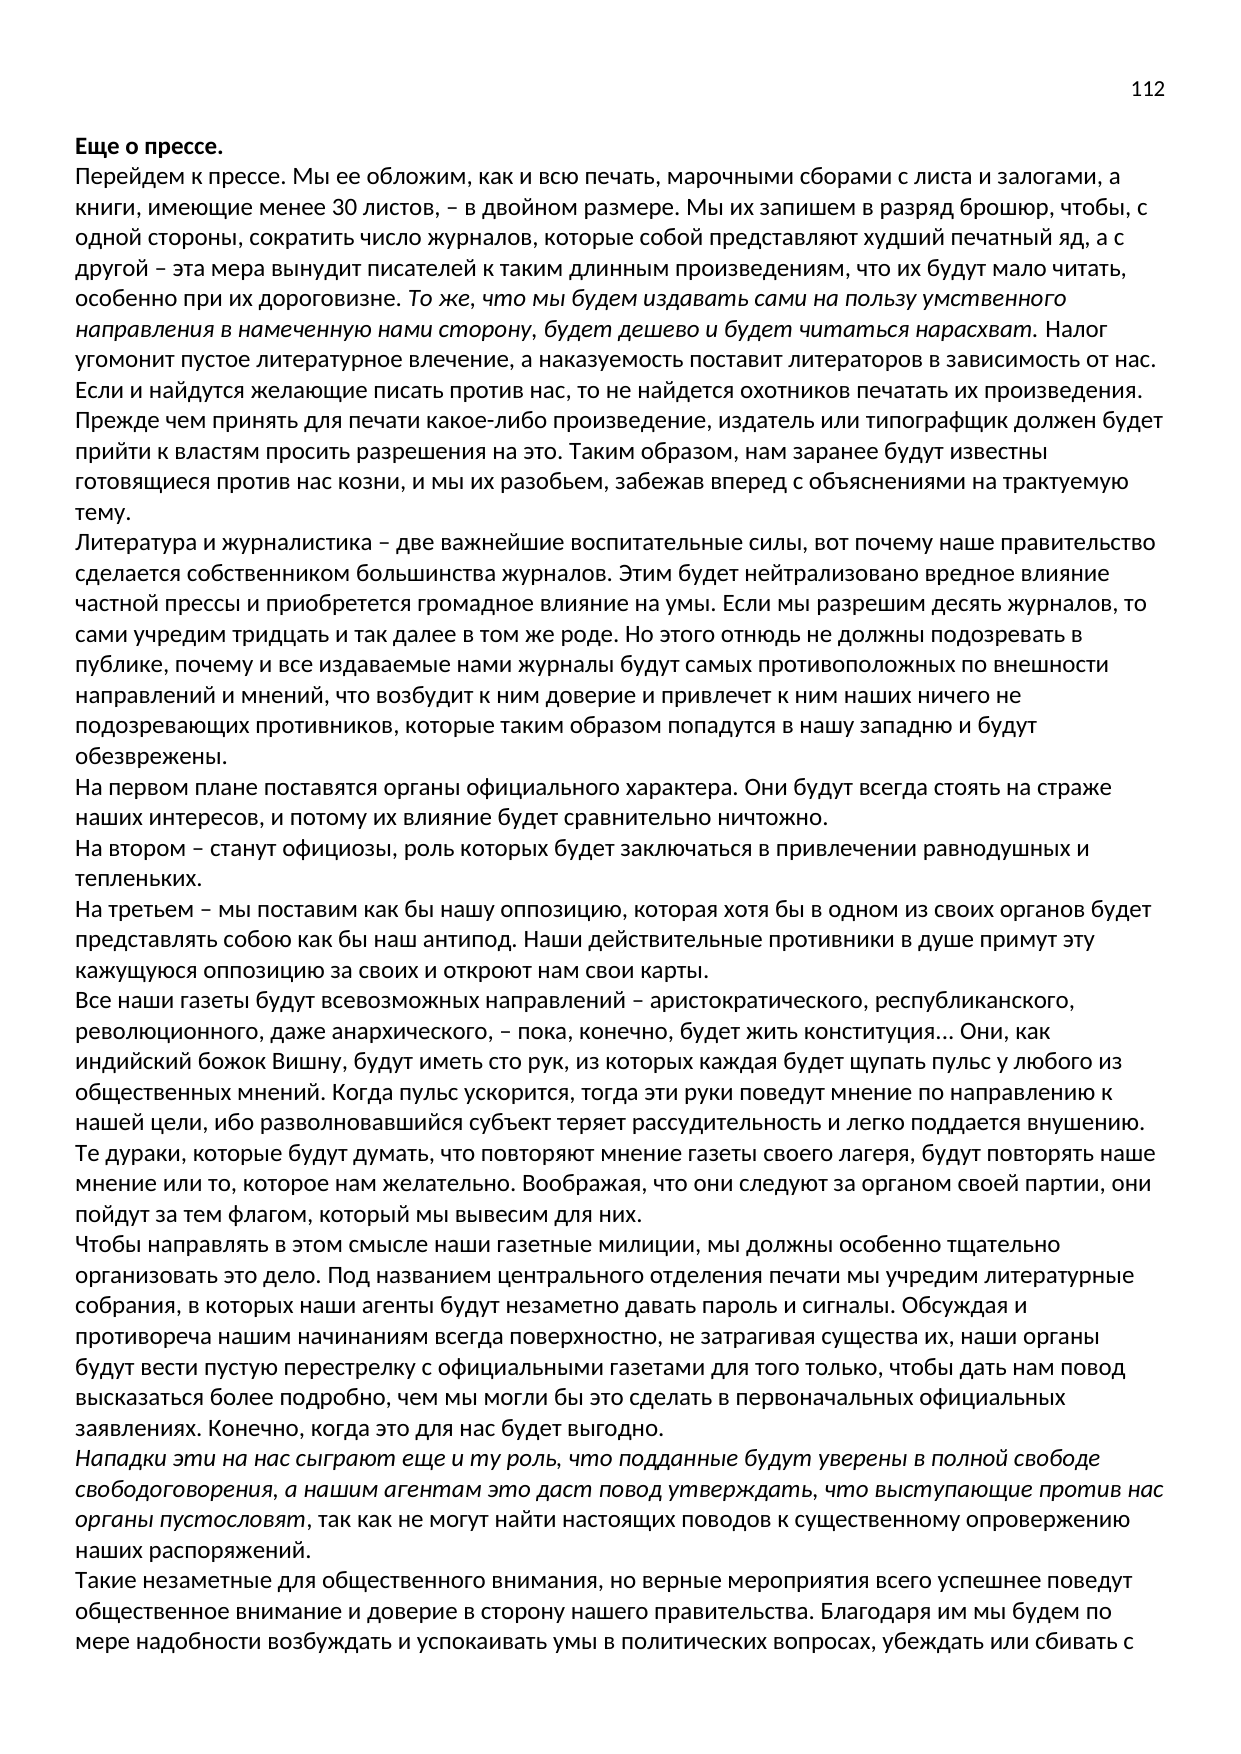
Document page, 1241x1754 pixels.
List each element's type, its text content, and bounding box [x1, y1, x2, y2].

text Перейдем к прессе. Мы ее обложим, как и всю печать, марочными сборами с листа и залогами, а книги, имеющие менее 30 листов, – в двойном размере. Мы их запишем в разряд брошюр, чтобы, с одной стороны, сократить число журналов, которые собой представляют худший печатный яд, а с другой – эта мера вынудит писателей к таким длинным произведениям, что их будут мало читать, особенно при их дороговизне. То же, что мы будем издавать сами на пользу умственного направления в намеченную нами сторону, будет дешево и будет читаться нарасхват. Налог угомонит пустое литературное влечение, а наказуемость поставит литераторов в зависимость от нас. Если и найдутся желающие писать против нас, то не найдется охотников печатать их произведения. Прежде чем принять для печати какое-либо произведение, издатель или типографщик должен будет прийти к властям просить разрешения на это. Таким образом, нам заранее будут известны готовящиеся против нас козни, и мы их разобьем, забежав вперед с объяснениями на трактуемую тему. [75, 160, 1165, 527]
text нашей цели, ибо разволновавшийся субъект теряет рассудительность и легко поддается внушению. Те дураки, которые будут думать, что повторяют мнение газеты своего лагеря, будут повторять наше мнение или то, которое нам желательно. Воображая, что они следуют за органом своей партии, они пойдут за тем флагом, который мы вывесим для них. [75, 1106, 1165, 1228]
text На третьем – мы поставим как бы нашу оппозицию, которая хотя бы в одном из своих органов будет представлять собою как бы наш антипод. Наши действительные противники в душе примут эту кажущуюся оппозицию за своих и откроют нам свои карты. [75, 893, 1165, 984]
text Чтобы направлять в этом смысле наши газетные милиции, мы должны особенно тщательно организовать это дело. Под названием центрального отделения печати мы учредим литературные собрания, в которых наши агенты будут незаметно давать пароль и сигналы. Обсуждая и противореча нашим начинаниям всегда поверхностно, не затрагивая существа их, наши органы будут вести пустую перестрелку с официальными газетами для того только, чтобы дать нам повод высказаться более подробно, чем мы могли бы это сделать в первоначальных официальных заявлениях. Конечно, когда это для нас будет выгодно. [75, 1228, 1165, 1442]
text Еще о прессе. [75, 130, 1165, 160]
text Литература и журналистика – две важнейшие воспитательные силы, вот почему наше правительство сделается собственником большинства журналов. Этим будет нейтрализовано вредное влияние частной прессы и приобретется громадное влияние на умы. Если мы разрешим десять журналов, то сами учредим тридцать и так далее в том же роде. Но этого отнюдь не должны подозревать в публике, почему и все издаваемые нами журналы будут самых противоположных по внешности направлений и мнений, что возбудит к ним доверие и привлечет к ним наших ничего не подозревающих противников, которые таким образом попадутся в нашу западню и будут обезврежены. [75, 527, 1165, 771]
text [75, 1564, 1165, 1656]
text Все наши газеты будут всевозможных направлений – аристократического, республиканского, революционного, даже анархического, – пока, конечно, будет жить конституция... Они, как индийский божок Вишну, будут иметь сто рук, из которых каждая будет щупать пульс у любого из общественных мнений. Когда пульс ускорится, тогда эти руки поведут мнение по направлению к [75, 984, 1165, 1106]
text Нападки эти на нас сыграют еще и ту роль, что подданные будут уверены в полной свободе свободоговорения, а нашим агентам это даст повод утверждать, что выступающие против нас органы пустословят, так как не могут найти настоящих поводов к существенному опровержению наших распоряжений. [75, 1442, 1165, 1564]
text На первом плане поставятся органы официального характера. Они будут всегда стоять на страже наших интересов, и потому их влияние будет сравнительно ничтожно. [75, 771, 1165, 832]
text На втором – станут официозы, роль которых будет заключаться в привлечении равнодушных и тепленьких. [75, 832, 1165, 893]
